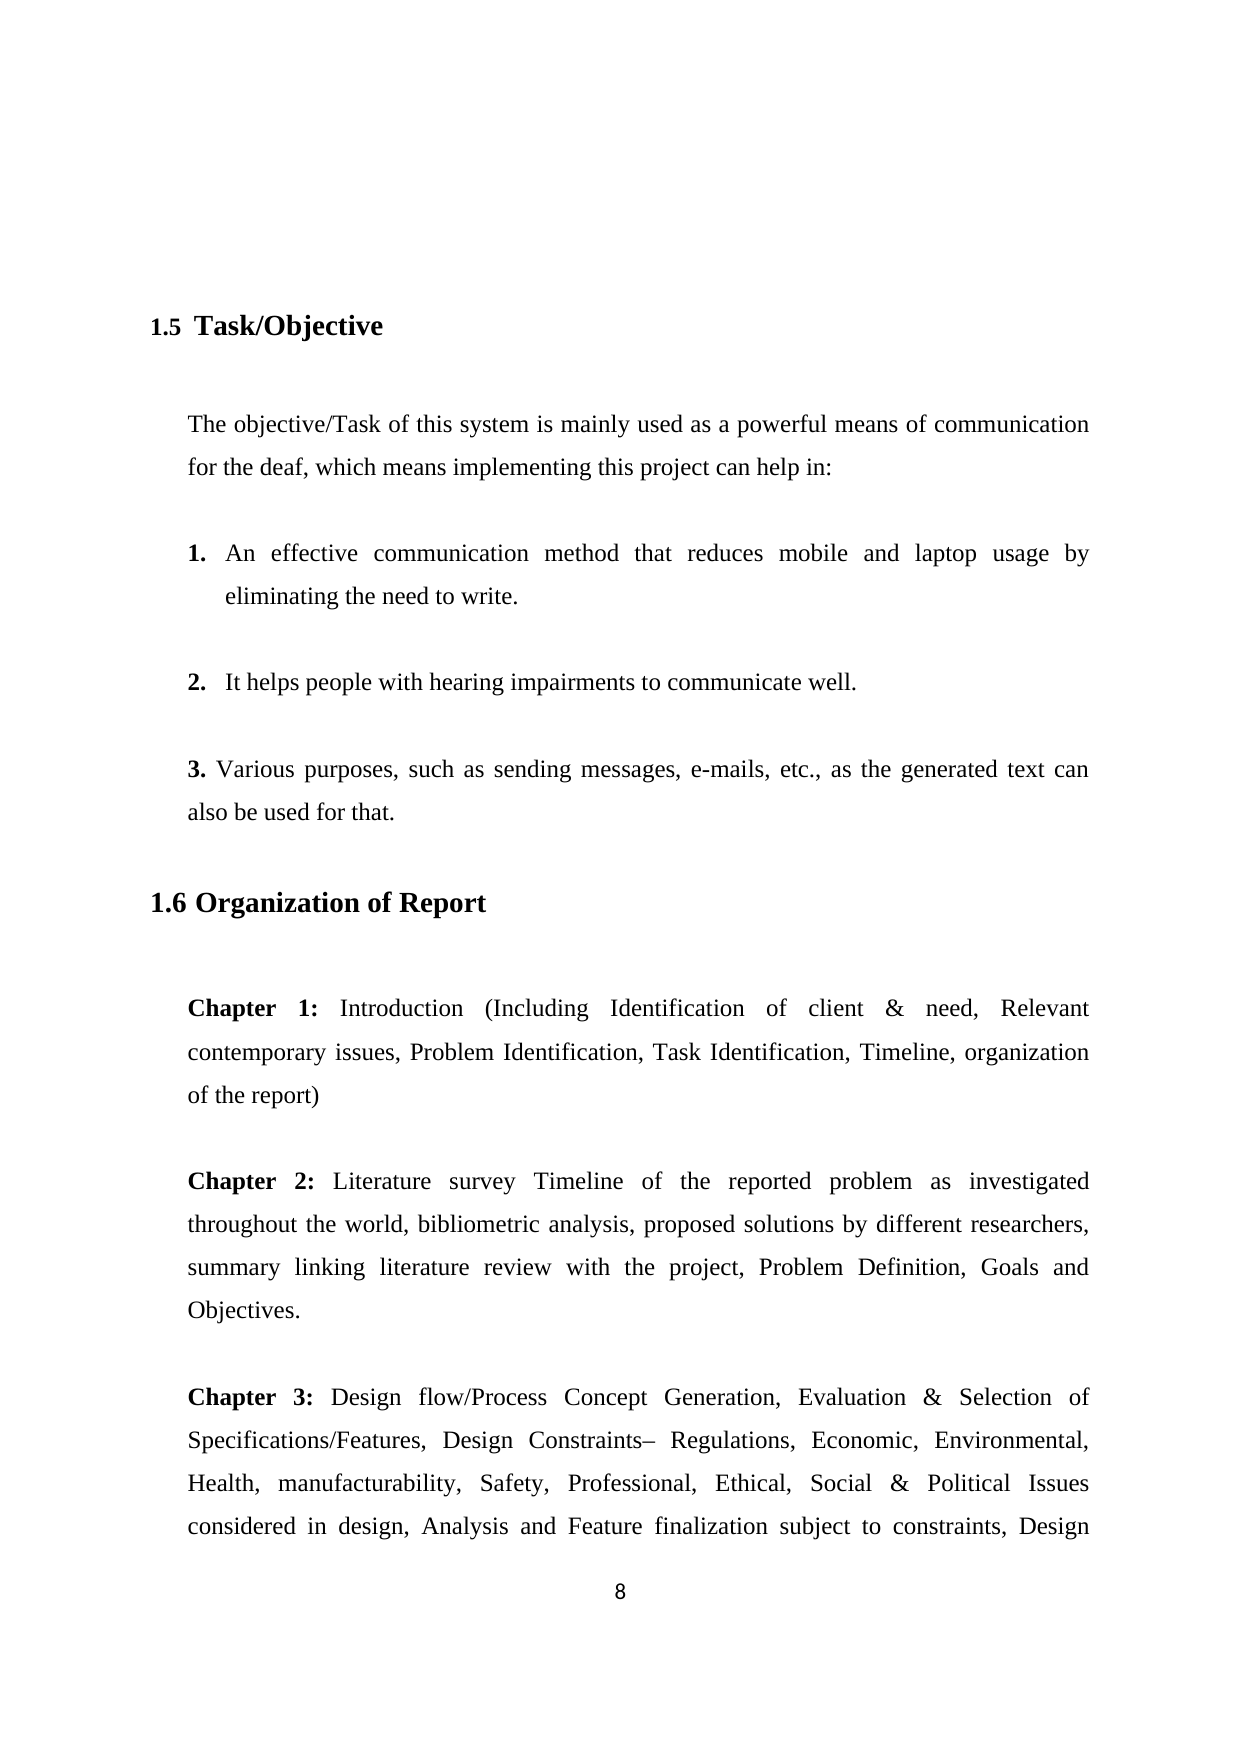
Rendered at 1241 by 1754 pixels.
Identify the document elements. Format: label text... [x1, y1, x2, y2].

text Chapter 1: Introduction (Including Identification of client & need, Relevant contemporary issues, Problem Identification, Task Identification, Timeline, organization of the report) [187, 993, 1090, 1108]
text Chapter 2: Literature survey Timeline of the reported problem as investigated throughout the world, bibliometric analysis, proposed solutions by different researchers, summary linking literature review with the project, Problem Definition, Goals and Objectives. [187, 1166, 1090, 1324]
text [187, 1382, 1090, 1540]
list It helps people with hearing impairments to communicate well. [187, 667, 1090, 696]
list An effective communication method that reduces mobile and laptop usage by eliminating the need to write. [187, 538, 1090, 610]
list Task/Objective [150, 308, 1090, 342]
list Organization of Report [150, 886, 1090, 919]
text The objective/Task of this system is mainly used as a powerful means of communication for the deaf, which means implementing this project can help in: [187, 409, 1090, 481]
text 3. Various purposes, such as sending messages, e-mails, etc., as the generated text can also be used for that. [187, 754, 1090, 826]
